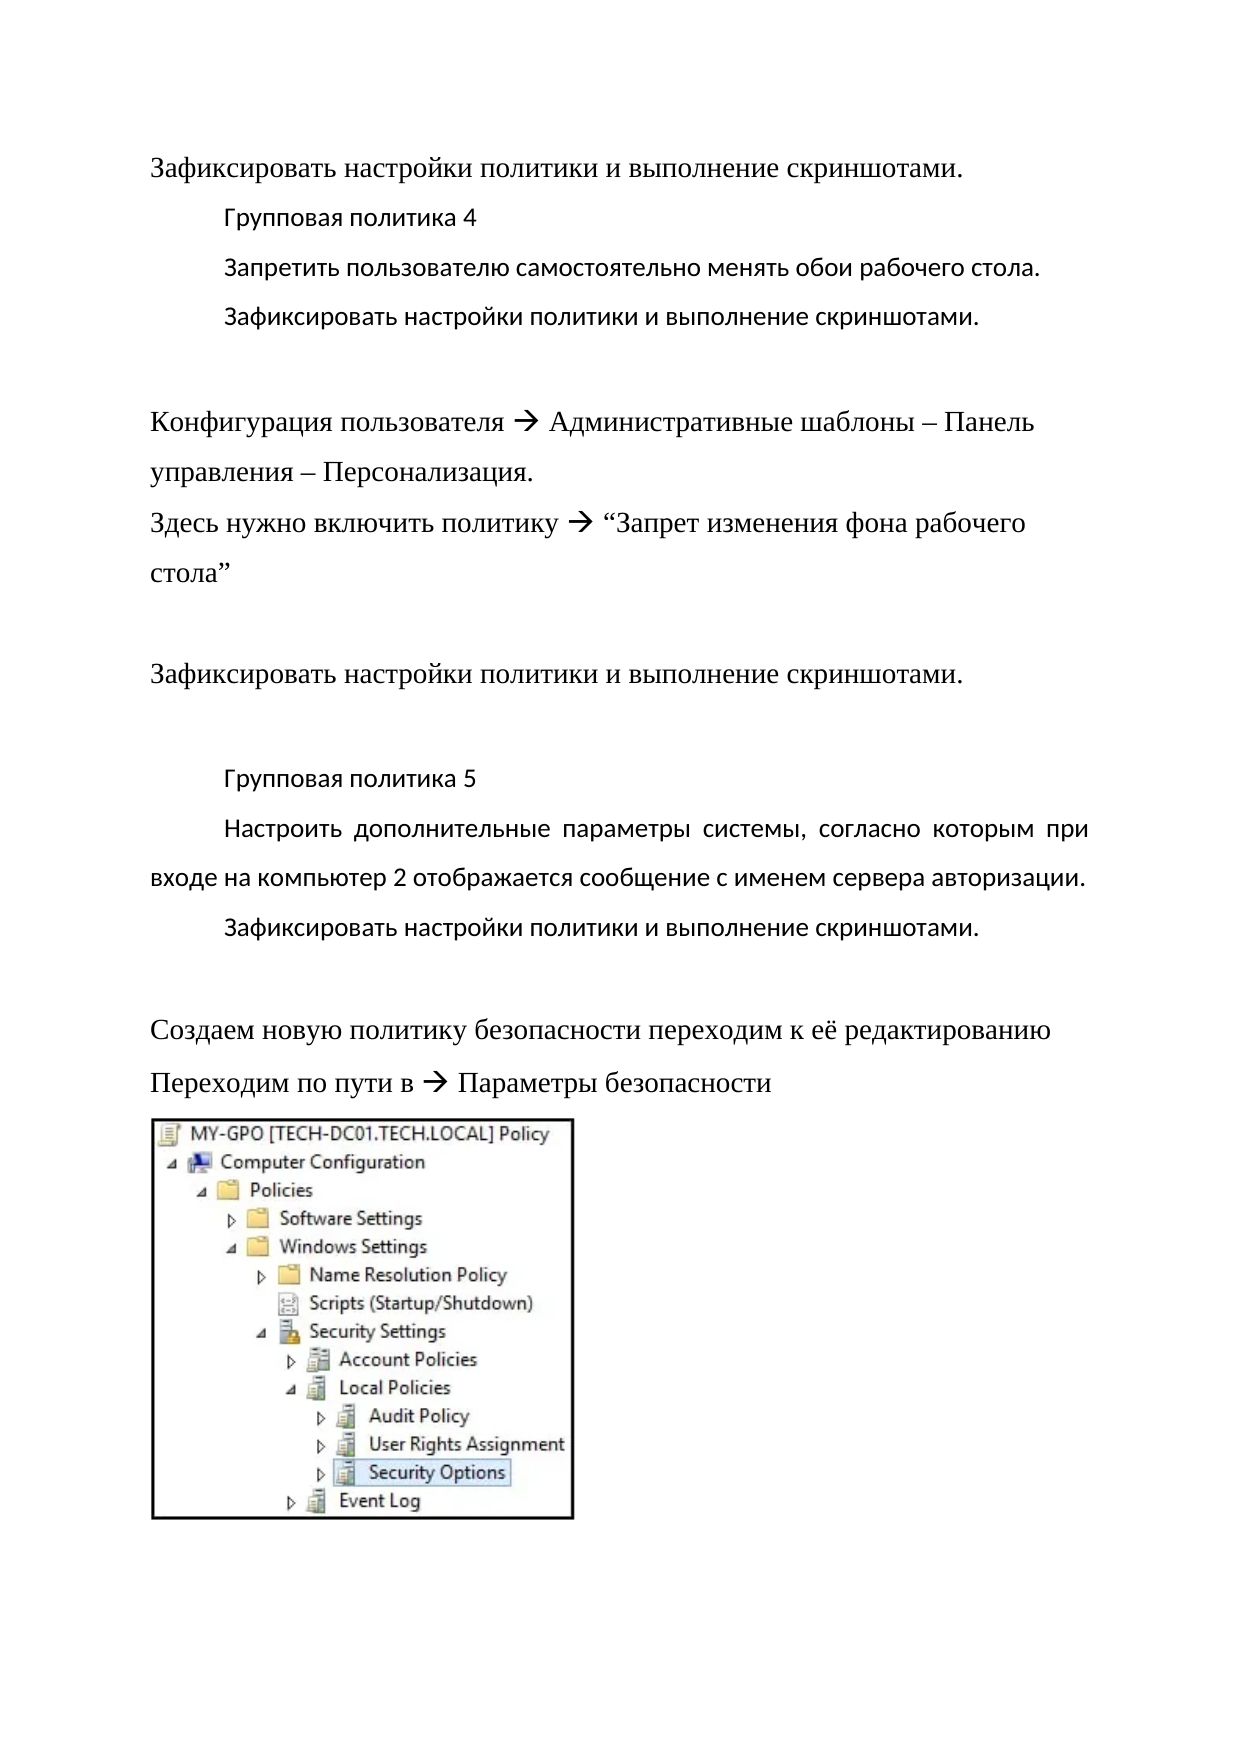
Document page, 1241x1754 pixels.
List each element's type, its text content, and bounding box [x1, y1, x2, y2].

text Зафиксировать настройки политики и выполнение скриншотами. [150, 299, 1090, 332]
text Создаем новую политику безопасности переходим к её редактированию [150, 1012, 1090, 1046]
text Переходим по пути в Параметры безопасности [150, 1065, 1090, 1099]
text Здесь нужно включить политику “Запрет изменения фона рабочего стола” [150, 505, 1090, 589]
text Зафиксировать настройки политики и выполнение скриншотами. [150, 656, 1090, 689]
text Групповая политика 5 [150, 761, 1090, 794]
text Конфигурация пользователя Административные шаблоны – Панель управления – Персонализация. [150, 404, 1090, 488]
text Зафиксировать настройки политики и выполнение скриншотами. [150, 150, 1090, 183]
text Групповая политика 4 [150, 200, 1090, 233]
text Зафиксировать настройки политики и выполнение скриншотами. [150, 910, 1090, 943]
picture [150, 1117, 575, 1523]
text Настроить дополнительные параметры системы, согласно которым при входе на компьютер 2 отображается сообщение с именем сервера авторизации. [150, 811, 1090, 893]
text Запретить пользователю самостоятельно менять обои рабочего стола. [150, 250, 1090, 283]
